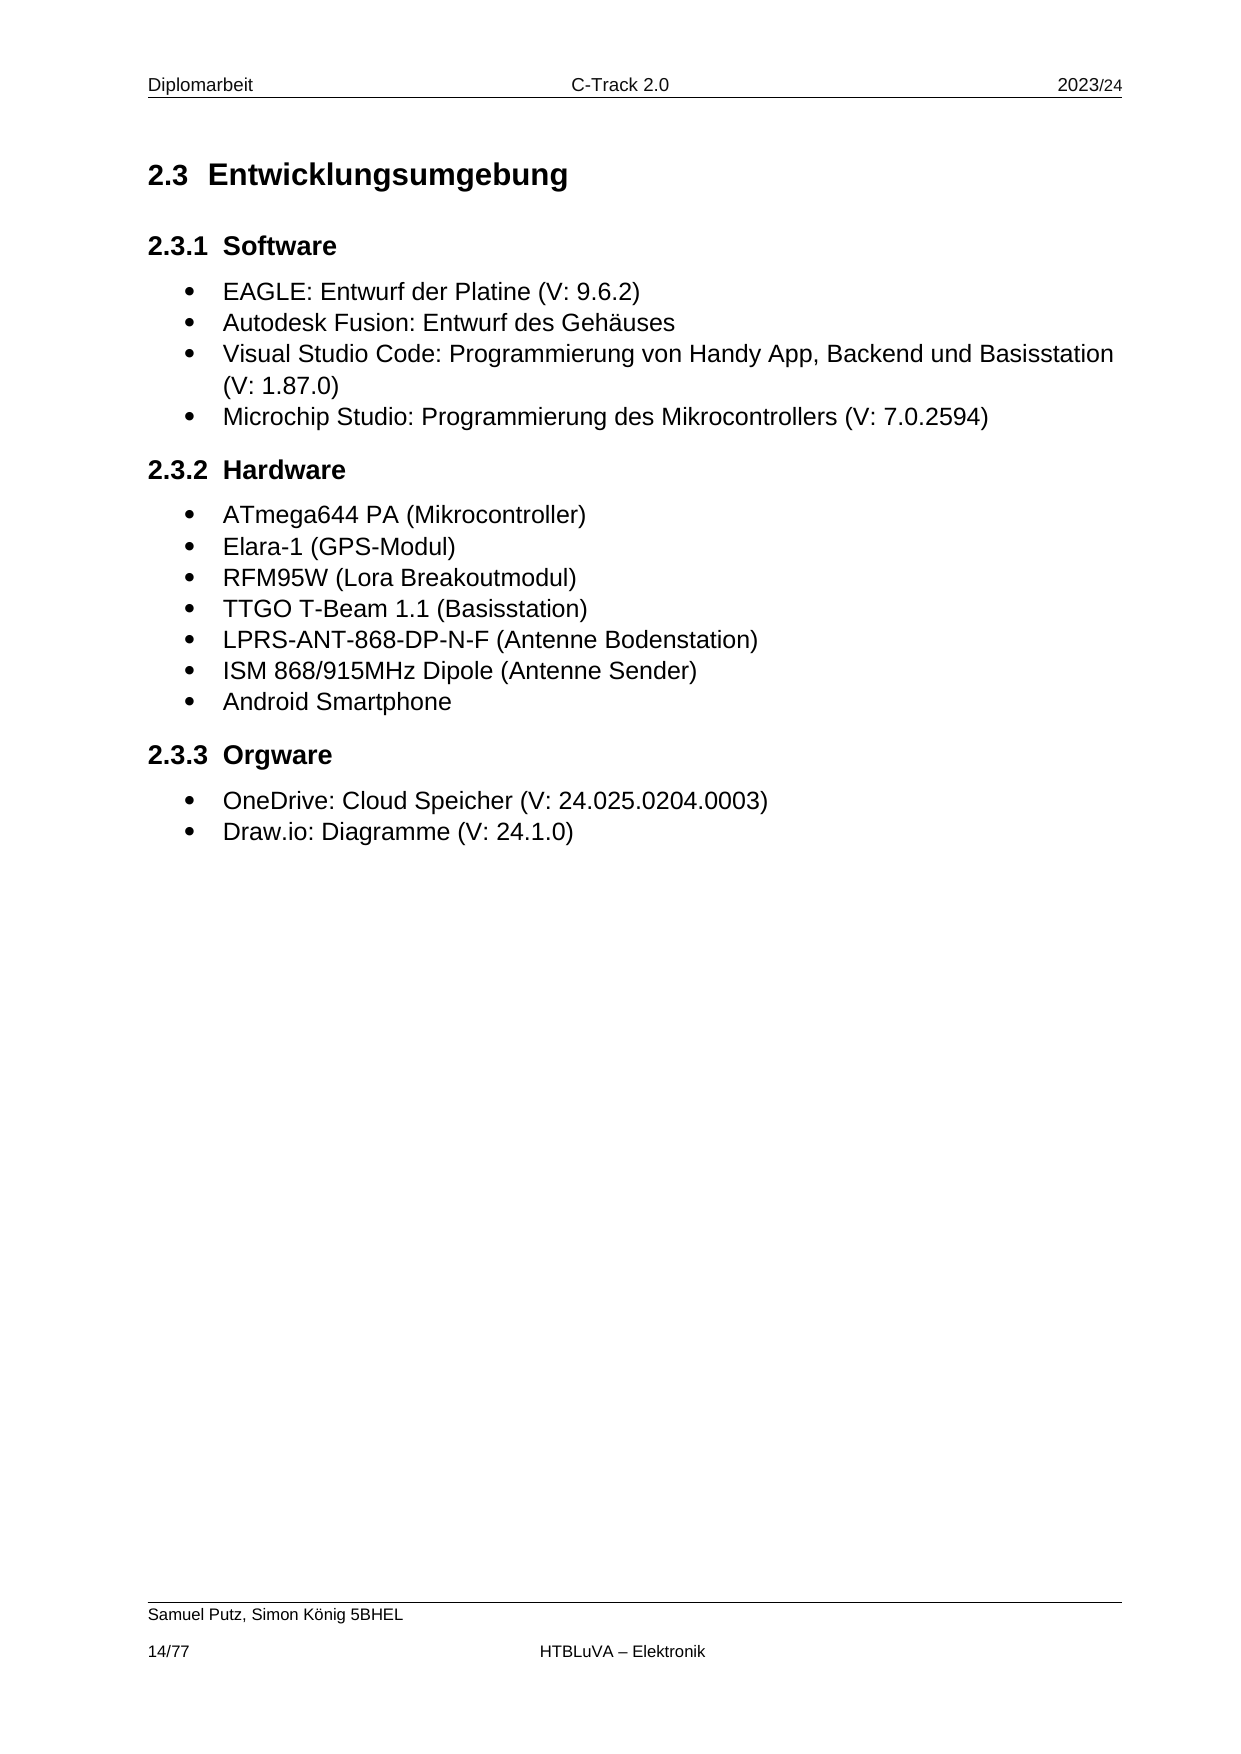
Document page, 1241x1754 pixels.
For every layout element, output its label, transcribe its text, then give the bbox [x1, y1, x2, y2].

list Draw.io: Diagramme (V: 24.1.0) [185, 817, 1122, 846]
list ATmega644 PA (Mikrocontroller) [185, 501, 1122, 529]
list ISM 868/915MHz Dipole (Antenne Sender) [185, 656, 1122, 685]
subtitle Entwicklungsumgebung [148, 156, 1122, 192]
subtitle Software [148, 230, 1122, 262]
list TTGO T-Beam 1.1 (Basisstation) [185, 594, 1122, 623]
list EAGLE: Entwurf der Platine (V: 9.6.2) [185, 277, 1122, 306]
list Microchip Studio: Programmierung des Mikrocontrollers (V: 7.0.2594) [185, 402, 1122, 431]
list Visual Studio Code: Programmierung von Handy App, Backend und Basisstation (V: 1.87.0) [185, 339, 1122, 399]
list LPRS-ANT-868-DP-N-F (Antenne Bodenstation) [185, 625, 1122, 654]
list Elara-1 (GPS-Modul) [185, 532, 1122, 561]
list OneDrive: Cloud Speicher (V: 24.025.0204.0003) [185, 786, 1122, 815]
subtitle Orgware [148, 739, 1122, 771]
list Android Smartphone [185, 687, 1122, 716]
list RFM95W (Lora Breakoutmodul) [185, 563, 1122, 592]
subtitle Hardware [148, 454, 1122, 485]
list Autodesk Fusion: Entwurf des Gehäuses [185, 308, 1122, 337]
